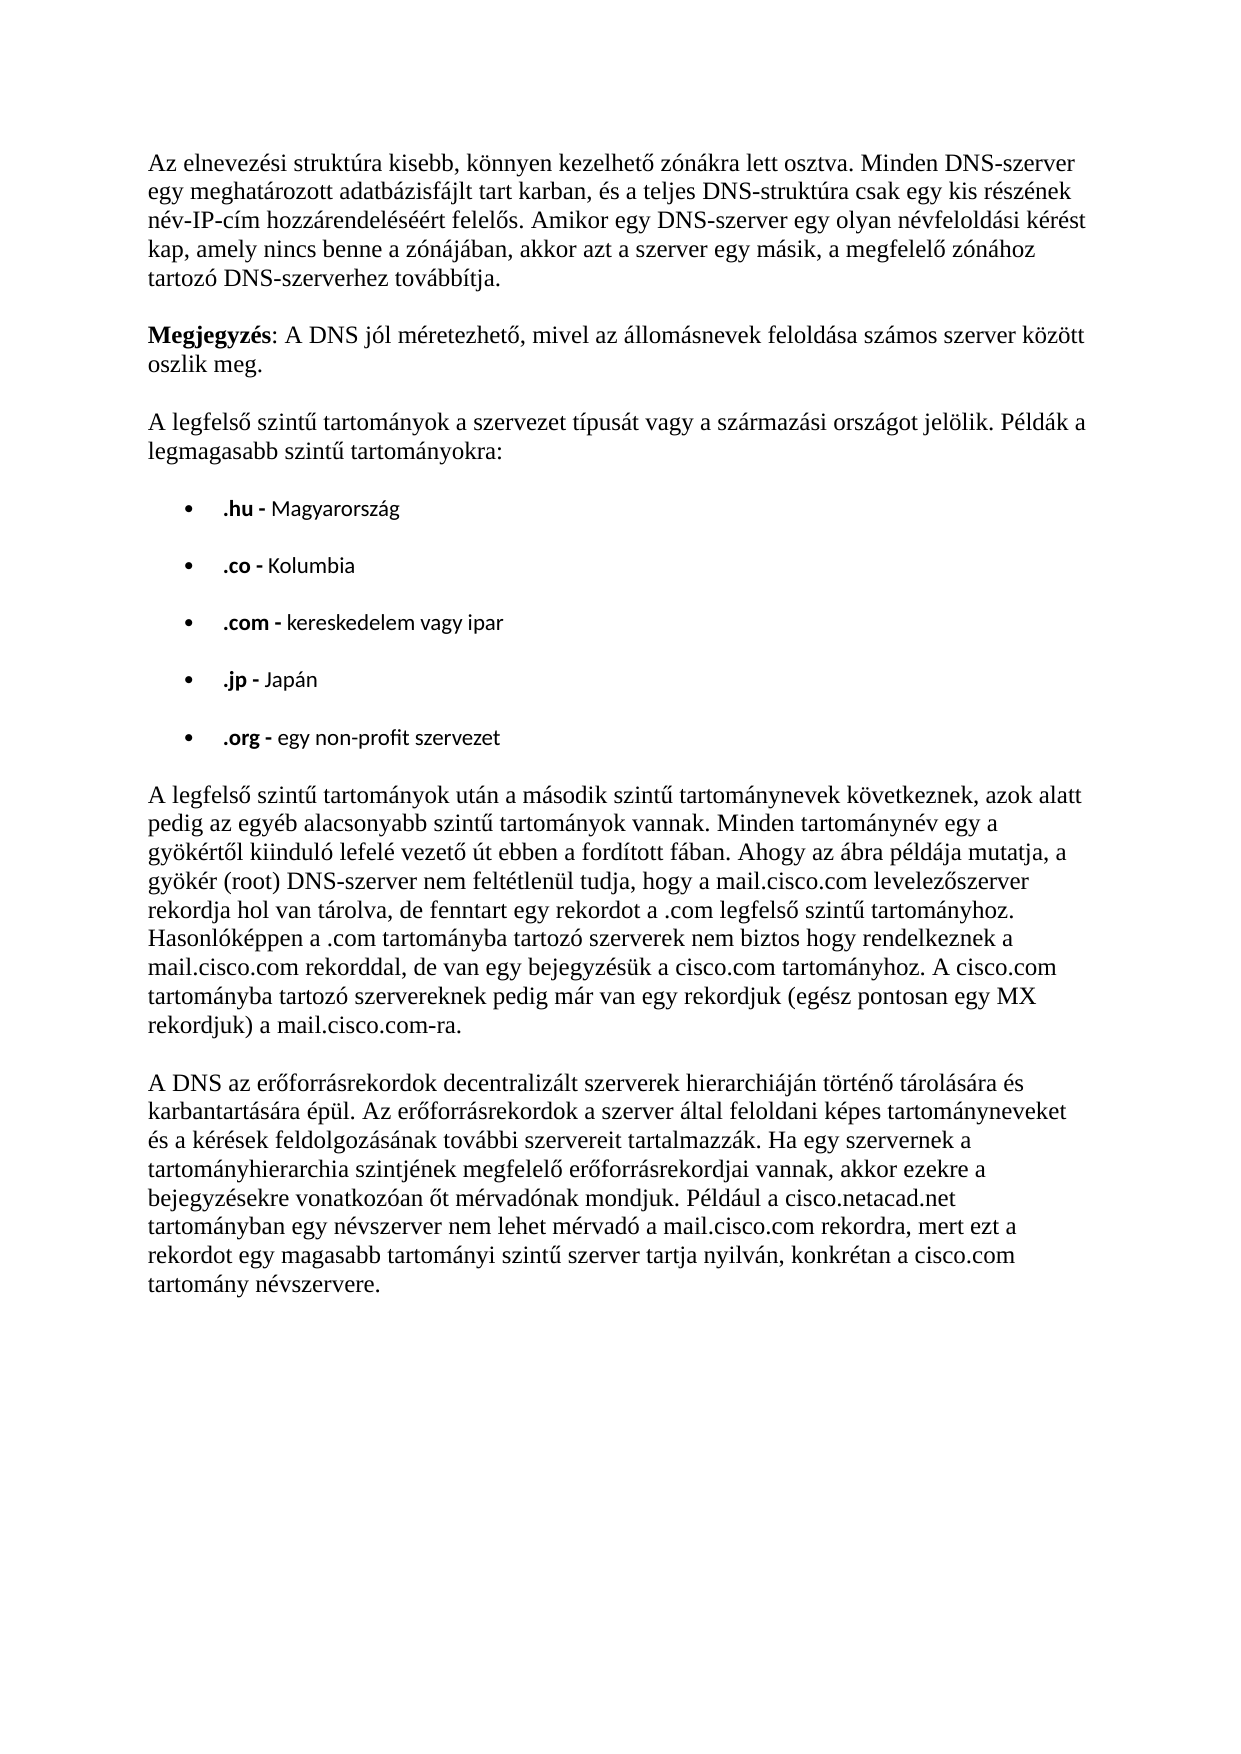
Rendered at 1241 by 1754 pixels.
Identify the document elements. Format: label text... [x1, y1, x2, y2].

list .jp - Japán [185, 665, 1093, 693]
list .co - Kolumbia [185, 551, 1093, 579]
list .com - kereskedelem vagy ipar [185, 608, 1093, 636]
list .hu - Magyarország [185, 494, 1093, 522]
text A legfelső szintű tartományok után a második szintű tartománynevek következnek, azok alatt pedig az egyéb alacsonyabb szintű tartományok vannak. Minden tartománynév egy a gyökértől kiinduló lefelé vezető út ebben a fordított fában. Ahogy az ábra példája mutatja, a gyökér (root) DNS-szerver nem feltétlenül tudja, hogy a mail.cisco.com levelezőszerver rekordja hol van tárolva, de fenntart egy rekordot a .com legfelső szintű tartományhoz. Hasonlóképpen a .com tartományba tartozó szerverek nem biztos hogy rendelkeznek a mail.cisco.com rekorddal, de van egy bejegyzésük a cisco.com tartományhoz. A cisco.com tartományba tartozó szervereknek pedig már van egy rekordjuk (egész pontosan egy MX rekordjuk) a mail.cisco.com-ra. [148, 780, 1093, 1038]
list .org - egy non-profit szervezet [185, 723, 1093, 751]
text A DNS az erőforrásrekordok decentralizált szerverek hierarchiáján történő tárolására és karbantartására épül. Az erőforrásrekordok a szerver által feloldani képes tartományneveket és a kérések feldolgozásának további szervereit tartalmazzák. Ha egy szervernek a tartományhierarchia szintjének megfelelő erőforrásrekordjai vannak, akkor ezekre a bejegyzésekre vonatkozóan őt mérvadónak mondjuk. Például a cisco.netacad.net tartományban egy névszerver nem lehet mérvadó a mail.cisco.com rekordra, mert ezt a rekordot egy magasabb tartományi szintű szerver tartja nyilván, konkrétan a cisco.com tartomány névszervere. [148, 1068, 1093, 1298]
text Az elnevezési struktúra kisebb, könnyen kezelhető zónákra lett osztva. Minden DNS-szerver egy meghatározott adatbázisfájlt tart karban, és a teljes DNS-struktúra csak egy kis részének név-IP-cím hozzárendeléséért felelős. Amikor egy DNS-szerver egy olyan névfeloldási kérést kap, amely nincs benne a zónájában, akkor azt a szerver egy másik, a megfelelő zónához tartozó DNS-szerverhez továbbítja. [148, 148, 1093, 291]
text A legfelső szintű tartományok a szervezet típusát vagy a származási országot jelölik. Példák a legmagasabb szintű tartományokra: [148, 407, 1093, 465]
text Megjegyzés: A DNS jól méretezhető, mivel az állomásnevek feloldása számos szerver között oszlik meg. [148, 321, 1093, 378]
